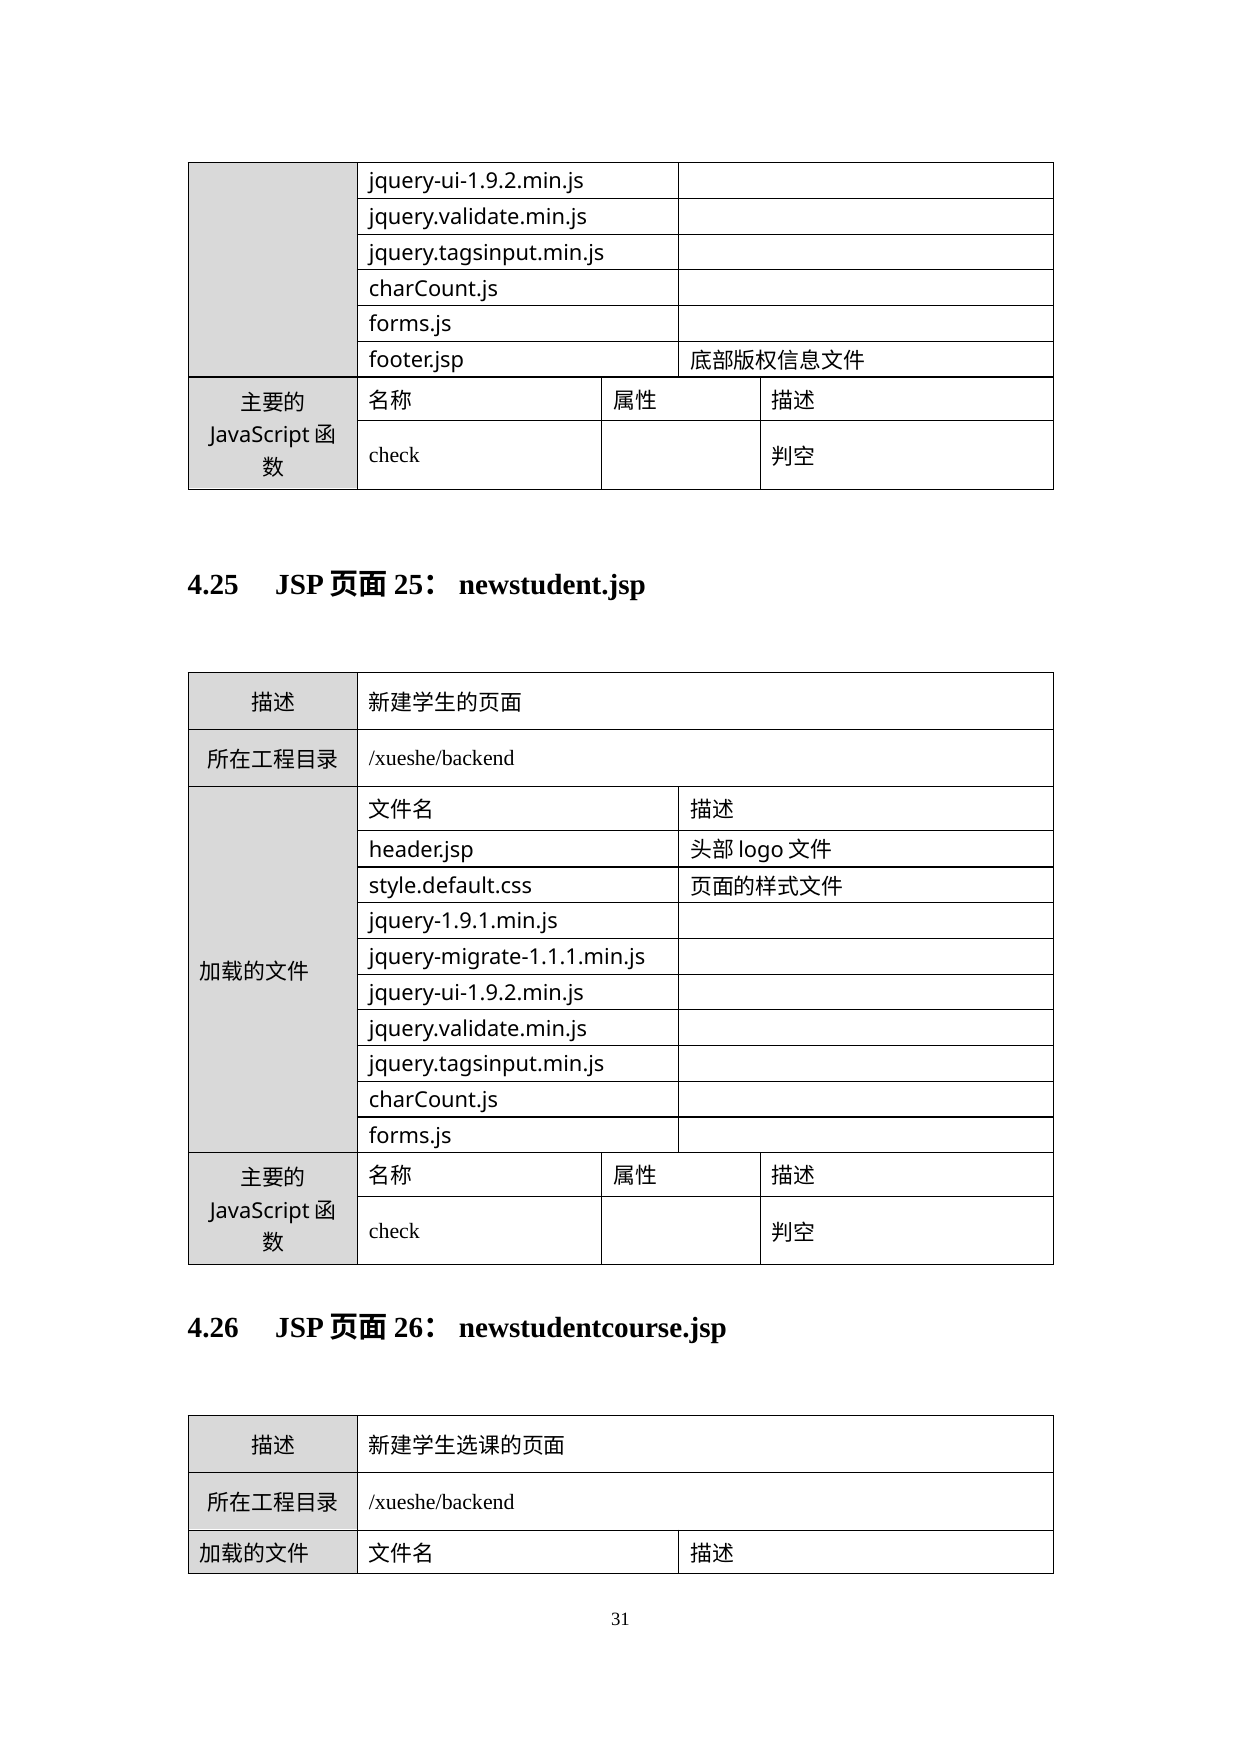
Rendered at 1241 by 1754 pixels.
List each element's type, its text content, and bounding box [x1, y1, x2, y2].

table_cell 描述 [679, 1531, 1053, 1573]
table_cell 文件名 [358, 1531, 678, 1573]
table_cell 所在工程目录 [189, 1473, 357, 1529]
table_cell jquery-1.9.1.min.js [358, 903, 678, 938]
table_cell 判空 [761, 1197, 1053, 1264]
table_header 新建学生选课的页面 [358, 1416, 1053, 1472]
table_cell /xueshe/backend [358, 1473, 1053, 1529]
table_cell [679, 975, 1053, 1009]
table_cell [602, 1197, 760, 1264]
table_cell jquery-ui-1.9.2.min.js [358, 163, 678, 198]
table_cell 页面的样式文件 [679, 868, 1053, 902]
table_cell jquery-ui-1.9.2.min.js [358, 975, 678, 1009]
table_cell [679, 199, 1053, 233]
table_cell 主要的JavaScript函数 [189, 378, 357, 488]
table_cell jquery.tagsinput.min.js [358, 235, 678, 269]
table_cell 文件名 [358, 787, 678, 829]
table_cell 底部版权信息文件 [679, 342, 1053, 376]
table_cell [679, 235, 1053, 269]
subtitle JSP页面26： newstudentcourse.jsp [187, 1292, 1053, 1357]
table_cell 判空 [761, 421, 1053, 488]
table_cell [679, 1010, 1053, 1045]
table_header 新建学生的页面 [358, 673, 1053, 729]
table_cell [679, 903, 1053, 938]
table_cell 描述 [761, 378, 1053, 420]
table_cell 头部logo文件 [679, 831, 1053, 866]
table_cell [679, 939, 1053, 973]
table_cell [679, 1046, 1053, 1081]
table_cell 主要的JavaScript函数 [189, 1153, 357, 1264]
table_cell [679, 1118, 1053, 1152]
subtitle JSP页面25： newstudent.jsp [187, 549, 1053, 614]
table_cell /xueshe/backend [358, 730, 1053, 786]
table_cell 所在工程目录 [189, 730, 357, 786]
table_cell [679, 270, 1053, 305]
table_header 描述 [189, 673, 357, 729]
table_cell 描述 [761, 1153, 1053, 1196]
table_cell jquery.validate.min.js [358, 199, 678, 233]
table_cell charCount.js [358, 270, 678, 305]
table_header 描述 [189, 1416, 357, 1472]
table_cell 属性 [602, 378, 760, 420]
table_cell 描述 [679, 787, 1053, 829]
table_cell 属性 [602, 1153, 760, 1196]
table_cell style.default.css [358, 868, 678, 902]
table_cell 加载的文件 [189, 787, 357, 1152]
table_cell [602, 421, 760, 488]
table_cell check [358, 421, 601, 488]
table_cell charCount.js [358, 1082, 678, 1116]
table_cell header.jsp [358, 831, 678, 866]
table_cell forms.js [358, 306, 678, 341]
table_cell jquery.tagsinput.min.js [358, 1046, 678, 1081]
table_cell 名称 [358, 1153, 601, 1196]
table_cell footer.jsp [358, 342, 678, 376]
table_cell 名称 [358, 378, 601, 420]
table_cell check [358, 1197, 601, 1264]
table_cell [679, 163, 1053, 198]
table_cell jquery.validate.min.js [358, 1010, 678, 1045]
table_cell [679, 1082, 1053, 1116]
table_cell forms.js [358, 1118, 678, 1152]
table_cell 加载的文件 [189, 1531, 357, 1573]
table_cell [679, 306, 1053, 341]
table_cell jquery-migrate-1.1.1.min.js [358, 939, 678, 973]
